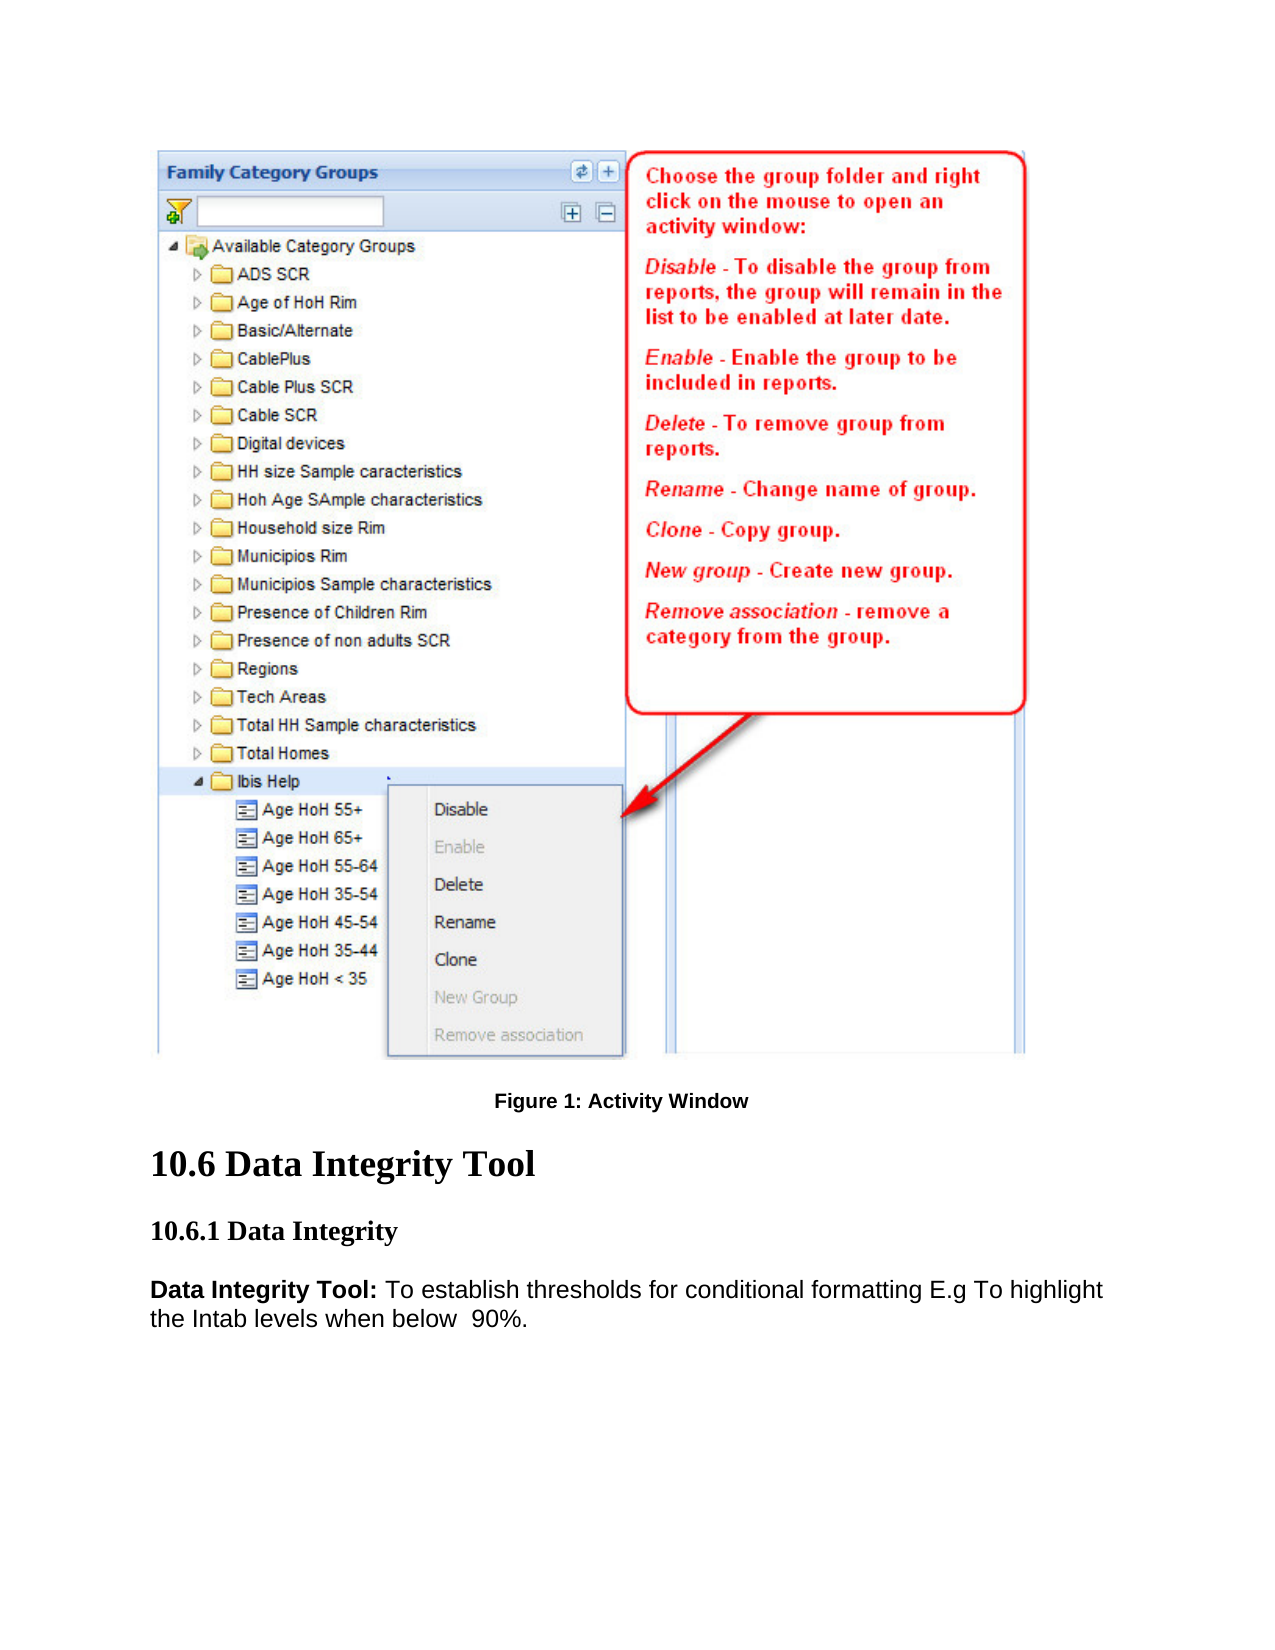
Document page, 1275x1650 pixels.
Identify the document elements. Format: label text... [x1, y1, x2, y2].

picture [150, 150, 1030, 1060]
text Data Integrity Tool: To establish thresholds for conditional formatting E.g To highlight the Intab levels when below 90%. [150, 1276, 1125, 1333]
text 10.6.1 Data Integrity [150, 1214, 1125, 1246]
text Figure 1: Activity Window [150, 1088, 1125, 1112]
text 10.6 Data Integrity Tool [150, 1142, 1125, 1185]
